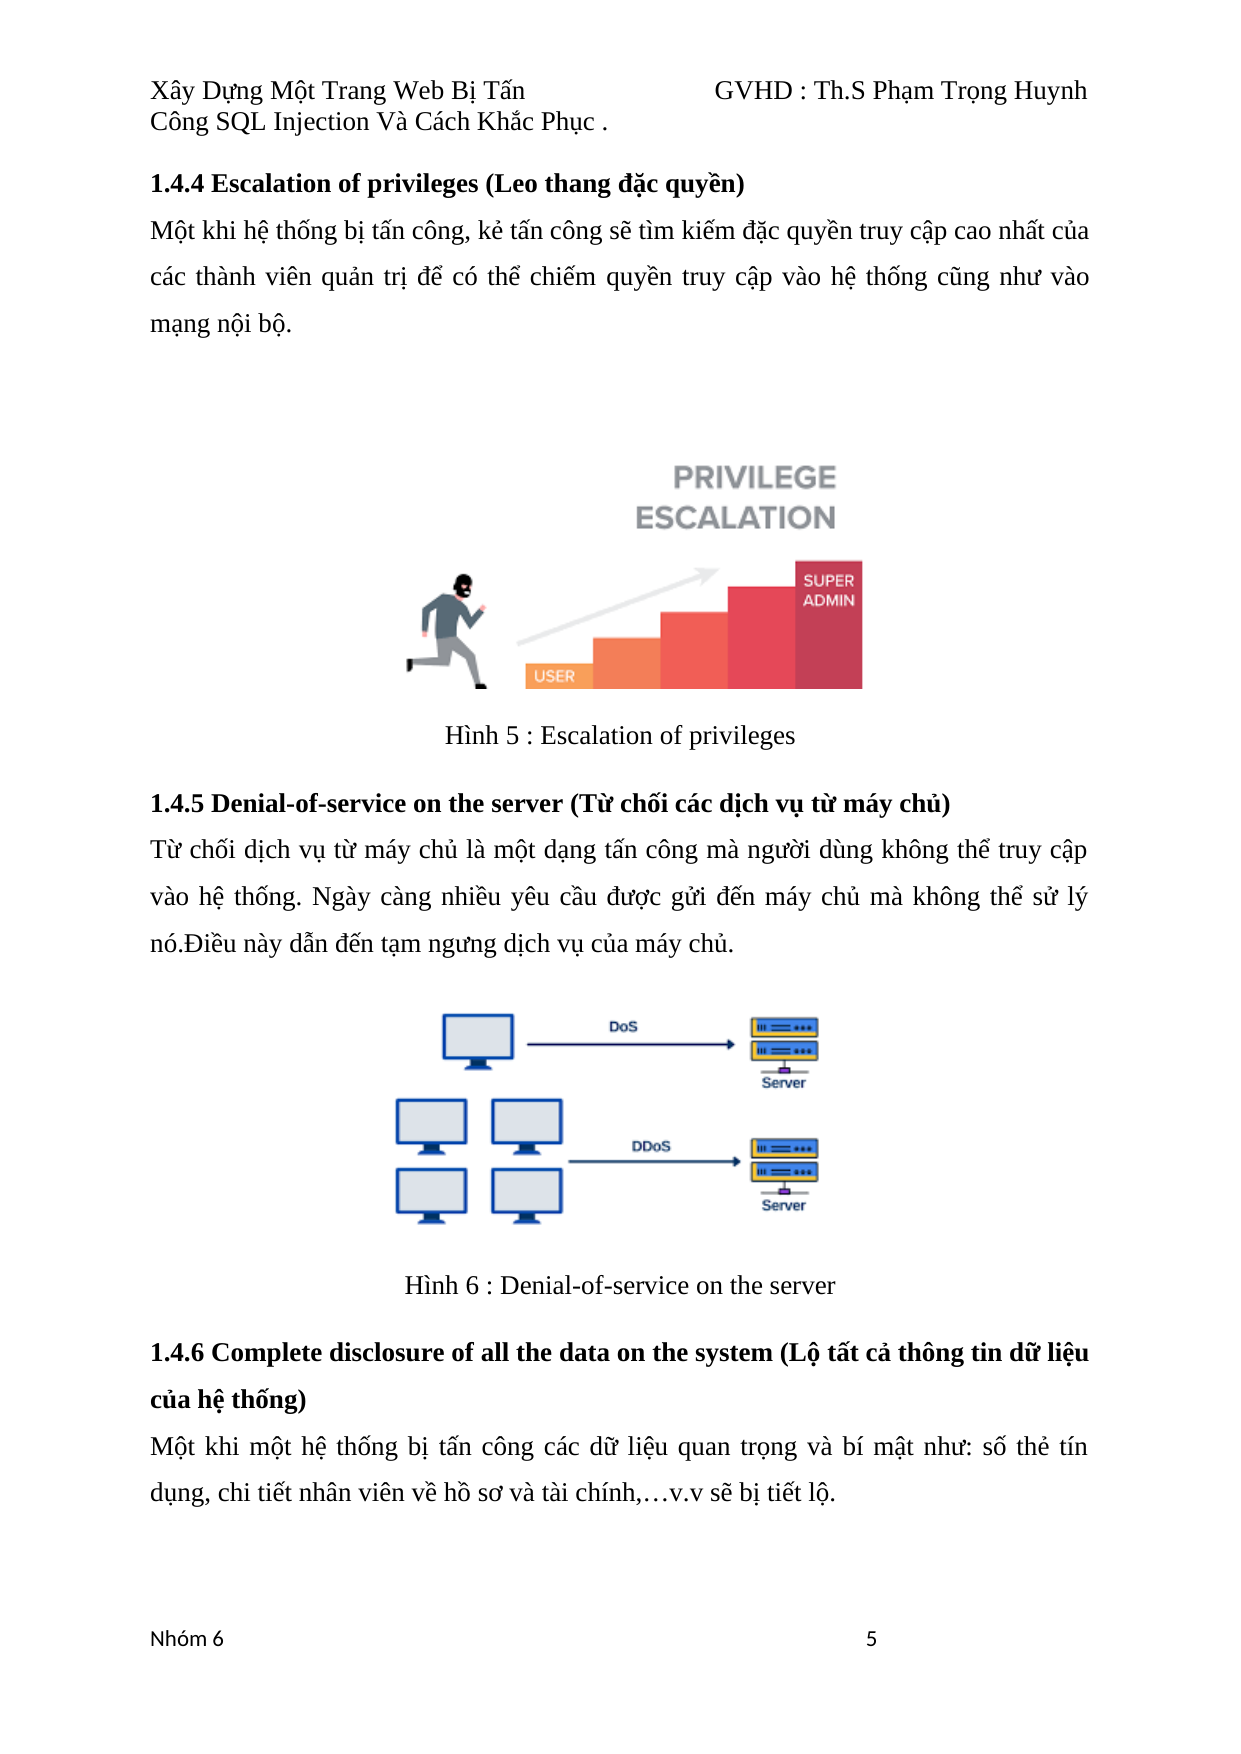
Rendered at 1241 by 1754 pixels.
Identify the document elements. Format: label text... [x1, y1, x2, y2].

picture [371, 990, 869, 1239]
text Từ chối dịch vụ từ máy chủ là một dạng tấn công mà người dùng không thể truy cập vào hệ thống. Ngày càng nhiều yêu cầu được gửi đến máy chủ mà không thể sử lý nó.Điều này dẫn đến tạm ngưng dịch vụ của máy chủ. [150, 833, 1090, 958]
text Một khi hệ thống bị tấn công, kẻ tấn công sẽ tìm kiếm đặc quyền truy cập cao nhất của các thành viên quản trị để có thể chiếm quyền truy cập vào hệ thống cũng như vào mạng nội bộ. [150, 214, 1090, 338]
text Một khi một hệ thống bị tấn công các dữ liệu quan trọng và bí mật như: số thẻ tín dụng, chi tiết nhân viên về hồ sơ và tài chính,…v.v sẽ bị tiết lộ. [150, 1430, 1090, 1508]
text Hình 5 : Escalation of privileges [150, 719, 1090, 750]
picture [377, 433, 863, 689]
text Hình 6 : Denial-of-service on the server [150, 1269, 1090, 1300]
subtitle 1.4.6 Complete disclosure of all the data on the system (Lộ tất cả thông tin dữ liệu của hệ thống) [150, 1337, 1090, 1414]
subtitle 1.4.4 Escalation of privileges (Leo thang đặc quyền) [150, 167, 1090, 198]
subtitle 1.4.5 Denial-of-service on the server (Từ chối các dịch vụ từ máy chủ) [150, 787, 1090, 818]
